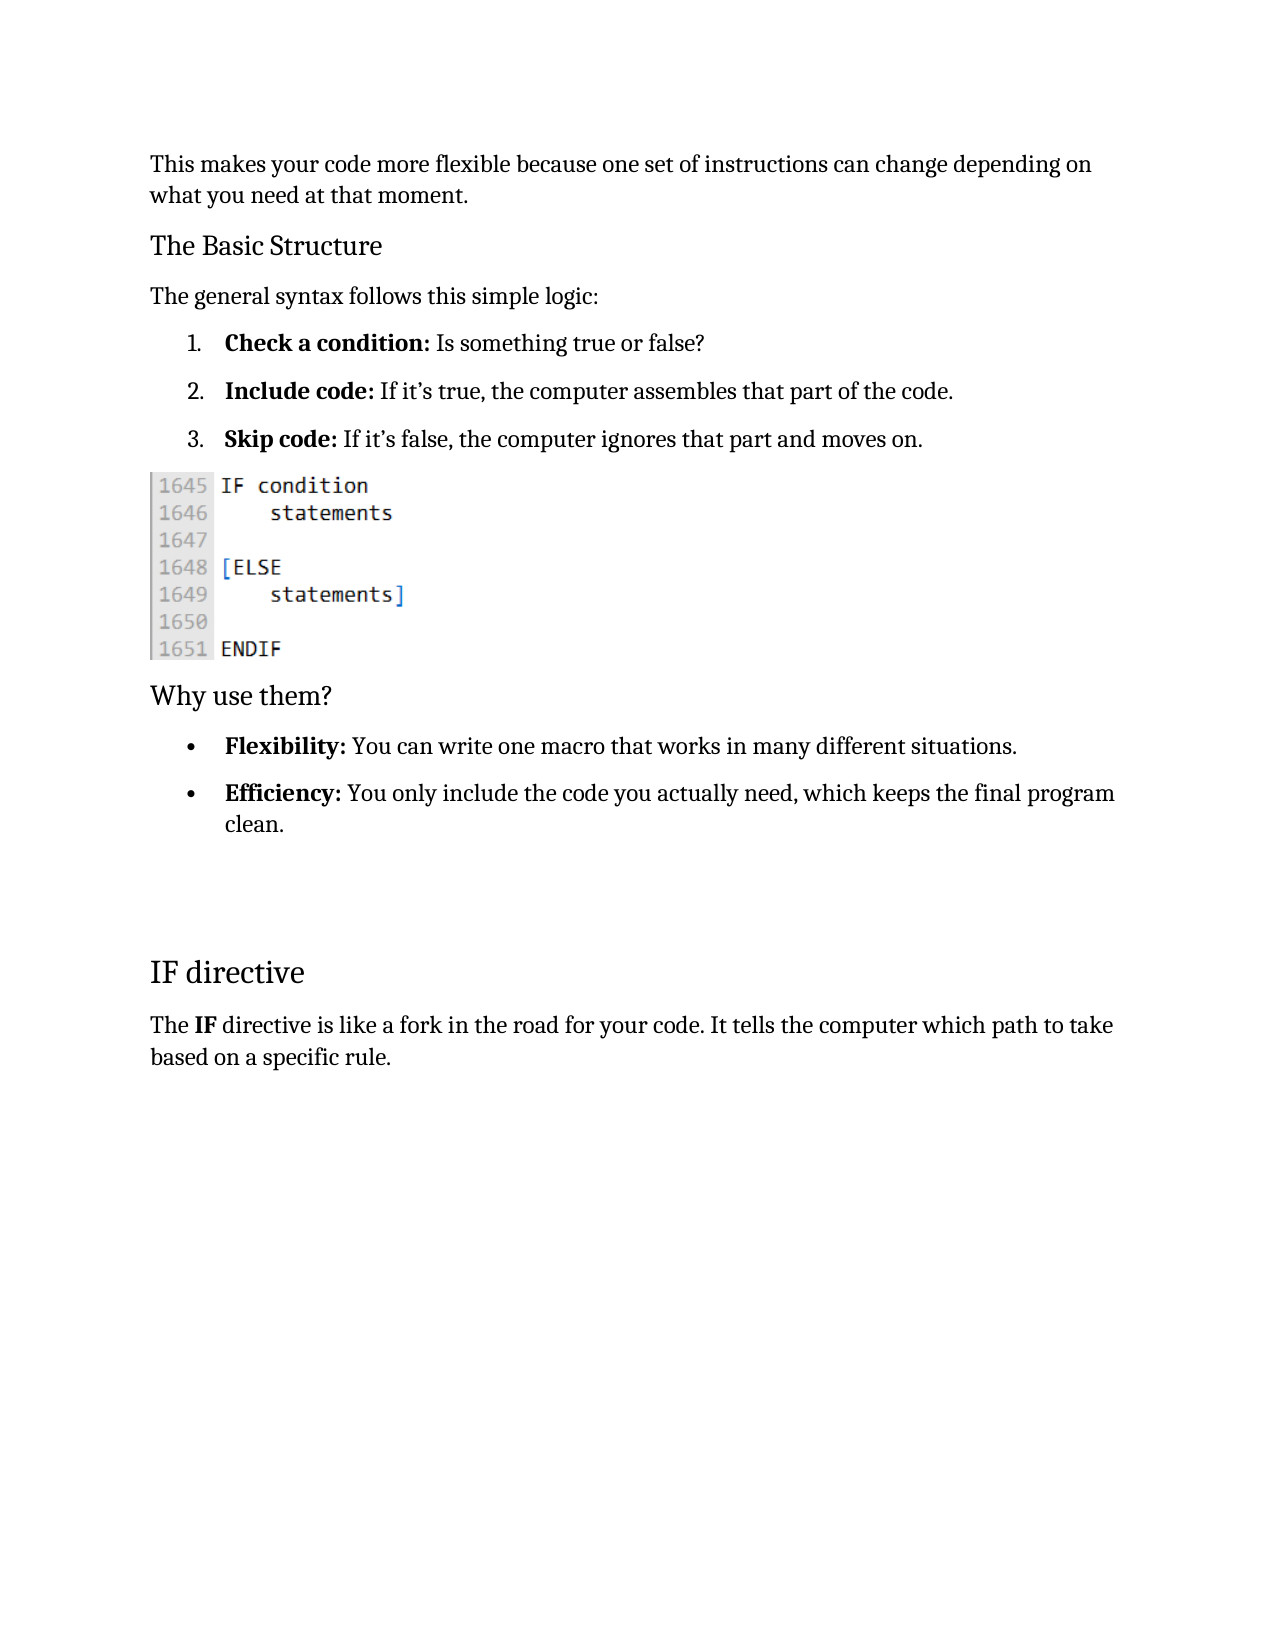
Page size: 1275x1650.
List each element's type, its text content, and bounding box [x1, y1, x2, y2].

text Why use them? [150, 679, 1125, 712]
list Flexibility: You can write one macro that works in many different situations. [187, 732, 1125, 760]
list Efficiency: You only include the code you actually need, which keeps the final program clean. [187, 779, 1125, 839]
text The general syntax follows this simple logic: [150, 282, 1125, 310]
text The IF directive is like a fork in the road for your code. It tells the computer which path to take based on a specific rule. [150, 1011, 1125, 1071]
text IF directive [150, 953, 1125, 992]
list Skip code: If it’s false, the computer ignores that part and moves on. [187, 425, 1125, 453]
list Check a condition: Is something true or false? [187, 329, 1125, 358]
picture [150, 472, 532, 660]
text This makes your code more flexible because one set of instructions can change depending on what you need at that moment. [150, 150, 1125, 210]
text The Basic Structure [150, 229, 1125, 262]
list Include code: If it’s true, the computer assembles that part of the code. [187, 377, 1125, 406]
